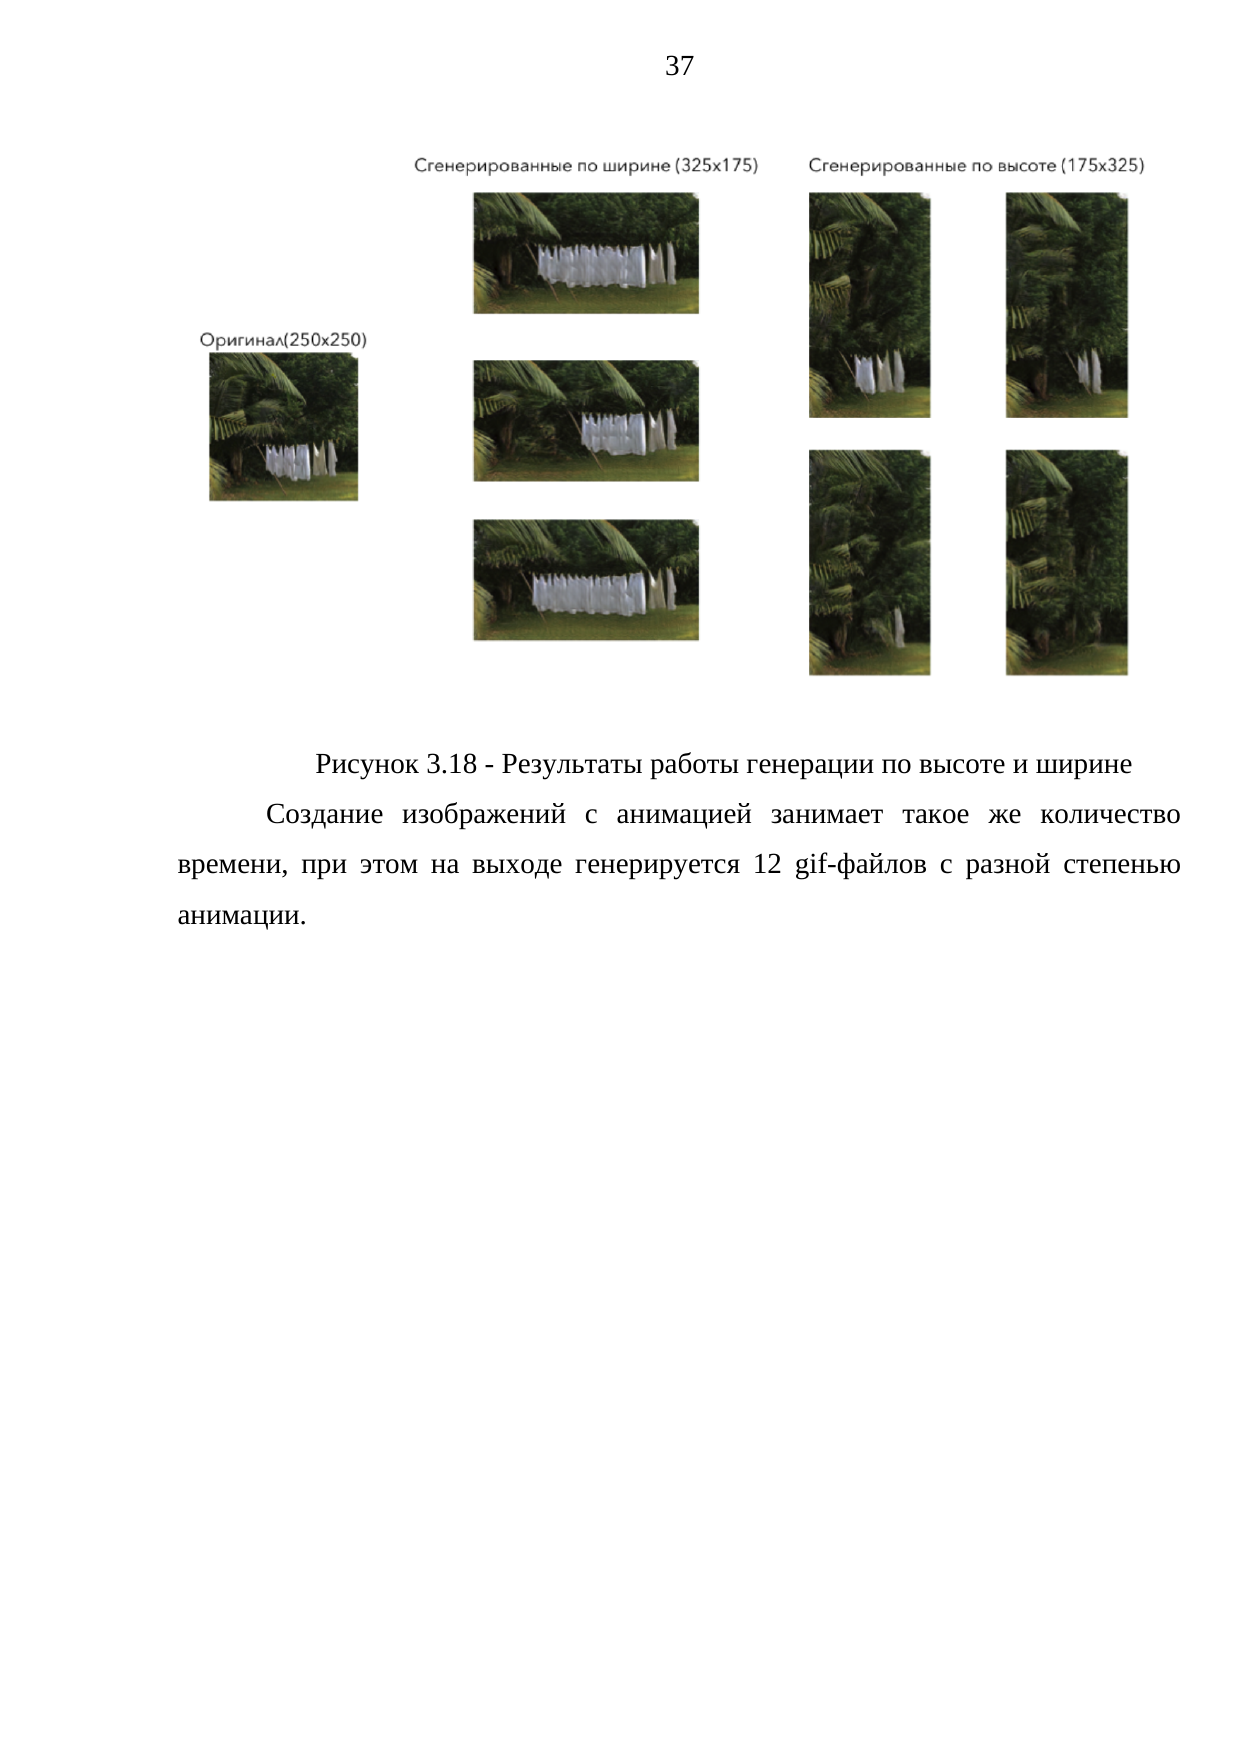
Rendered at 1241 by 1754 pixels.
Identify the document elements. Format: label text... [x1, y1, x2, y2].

text Рисунок 3.18 - Результаты работы генерации по высоте и ширине [177, 746, 1182, 779]
picture [177, 126, 1167, 700]
text Создание изображений с анимацией занимает такое же количество времени, при этом на выходе генерируется 12 gif-файлов с разной степенью анимации. [177, 796, 1182, 930]
